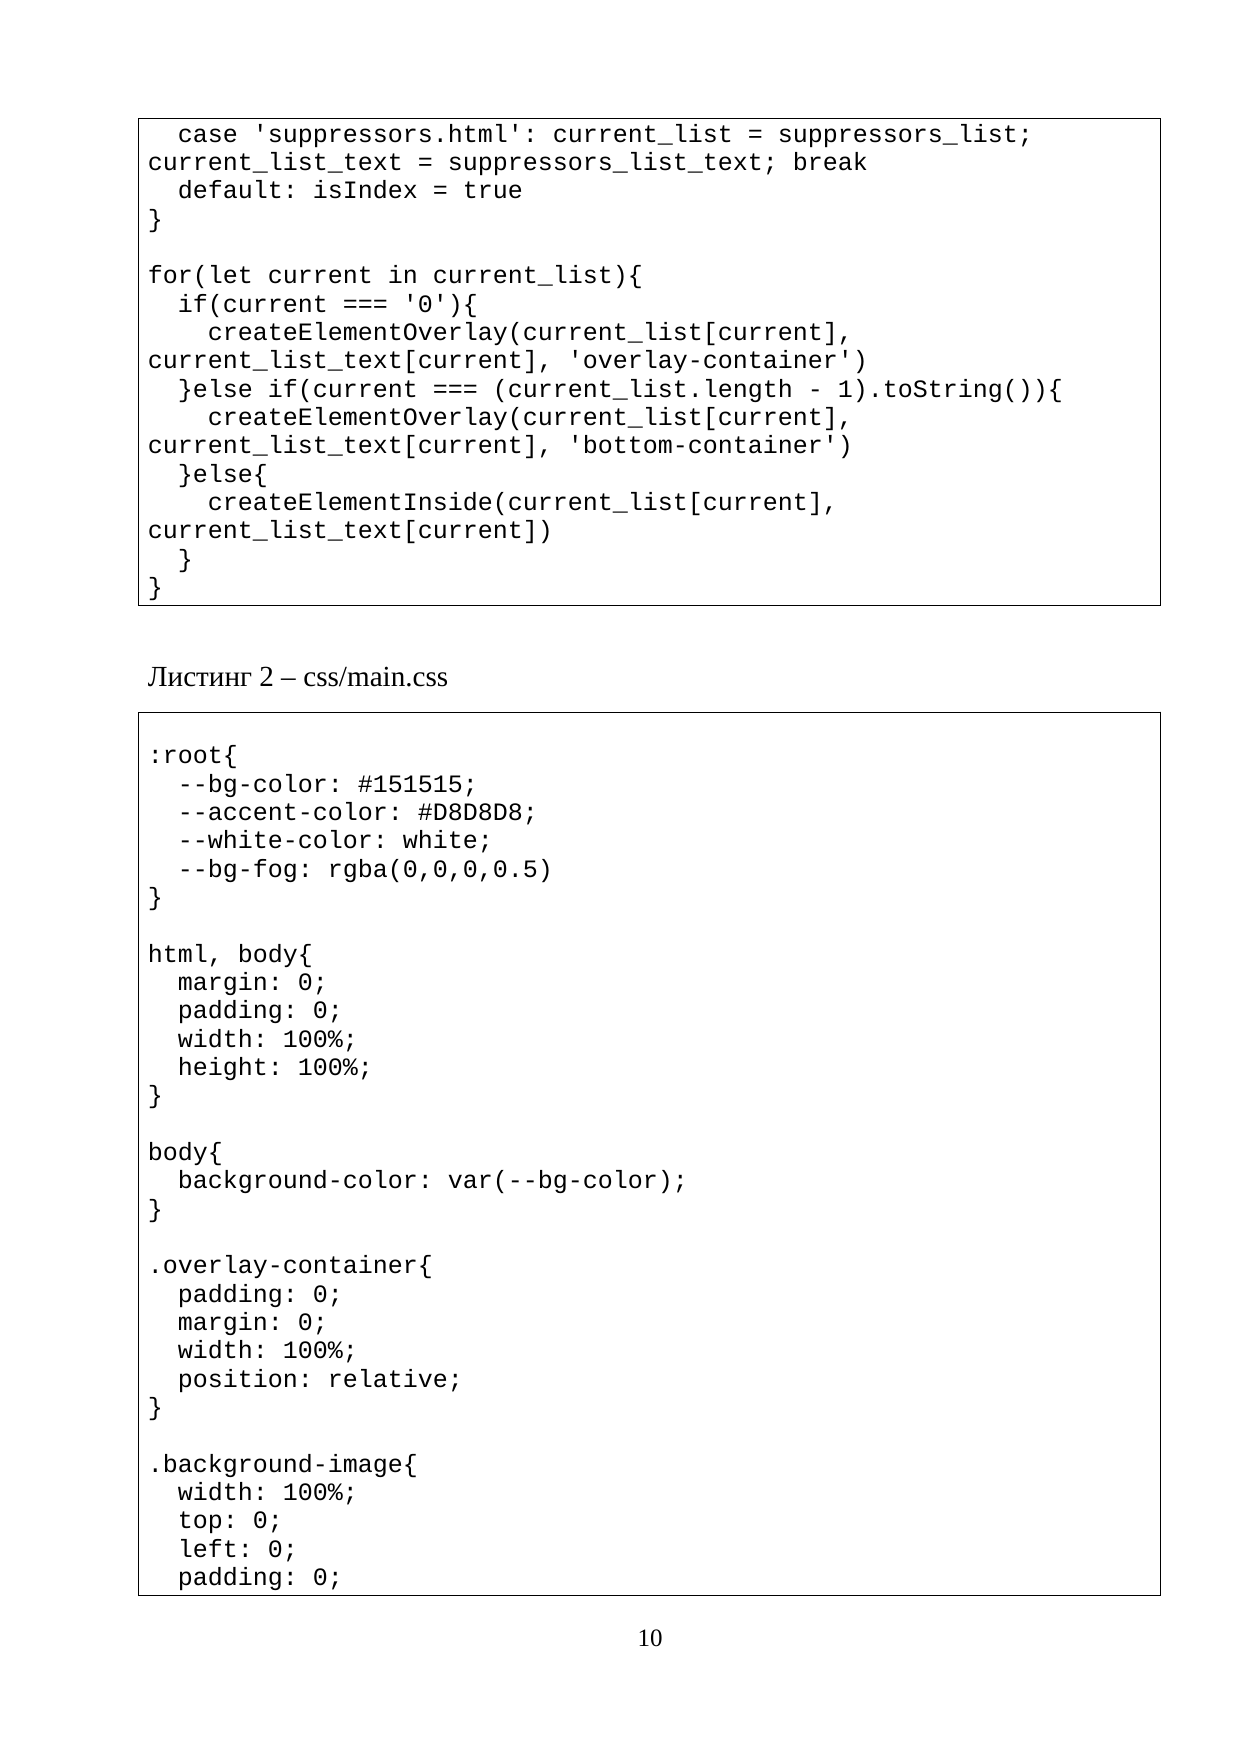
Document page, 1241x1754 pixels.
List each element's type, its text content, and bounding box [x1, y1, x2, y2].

text if(current === '0'){ [148, 291, 1152, 319]
text html, body{ [148, 941, 1152, 970]
text margin: 0; [148, 970, 1152, 998]
text padding: 0; [148, 1281, 1152, 1310]
text --bg-fog: rgba(0,0,0,0.5) [148, 856, 1152, 885]
text Листинг 2 – css/main.css [148, 659, 1152, 692]
text }else{ [148, 461, 1152, 489]
text default: isIndex = true [148, 178, 1152, 206]
text --white-color: white; [148, 828, 1152, 856]
text .overlay-container{ [148, 1253, 1152, 1281]
text margin: 0; [148, 1310, 1152, 1338]
text background-color: var(--bg-color); [148, 1168, 1152, 1196]
text left: 0; [148, 1536, 1152, 1562]
text } [148, 1395, 1152, 1423]
text width: 100%; [148, 1026, 1152, 1055]
text createElementOverlay(current_list[current], current_list_text[current], 'overlay-container') [148, 319, 1152, 376]
text padding: 0; [148, 998, 1152, 1026]
text width: 100%; [148, 1480, 1152, 1508]
text } [148, 885, 1152, 913]
text } [148, 206, 1152, 234]
text } [139, 571, 1160, 605]
text body{ [148, 1140, 1152, 1168]
text case 'suppressors.html': current_list = suppressors_list; current_list_text = suppressors_list_text; break [139, 119, 1160, 178]
text } [148, 1083, 1152, 1111]
text } [148, 546, 1152, 571]
text width: 100%; [148, 1338, 1152, 1366]
text height: 100%; [148, 1055, 1152, 1083]
text top: 0; [148, 1508, 1152, 1536]
text for(let current in current_list){ [148, 263, 1152, 291]
text .background-image{ [148, 1451, 1152, 1480]
text }else if(current === (current_list.length - 1).toString()){ [148, 376, 1152, 404]
text :root{ [148, 743, 1152, 771]
text padding: 0; [139, 1562, 1160, 1595]
text } [148, 1196, 1152, 1225]
text createElementInside(current_list[current], current_list_text[current]) [148, 489, 1152, 546]
text createElementOverlay(current_list[current], current_list_text[current], 'bottom-container') [148, 404, 1152, 461]
text --accent-color: #D8D8D8; [148, 800, 1152, 828]
text --bg-color: #151515; [148, 771, 1152, 800]
text position: relative; [148, 1366, 1152, 1395]
